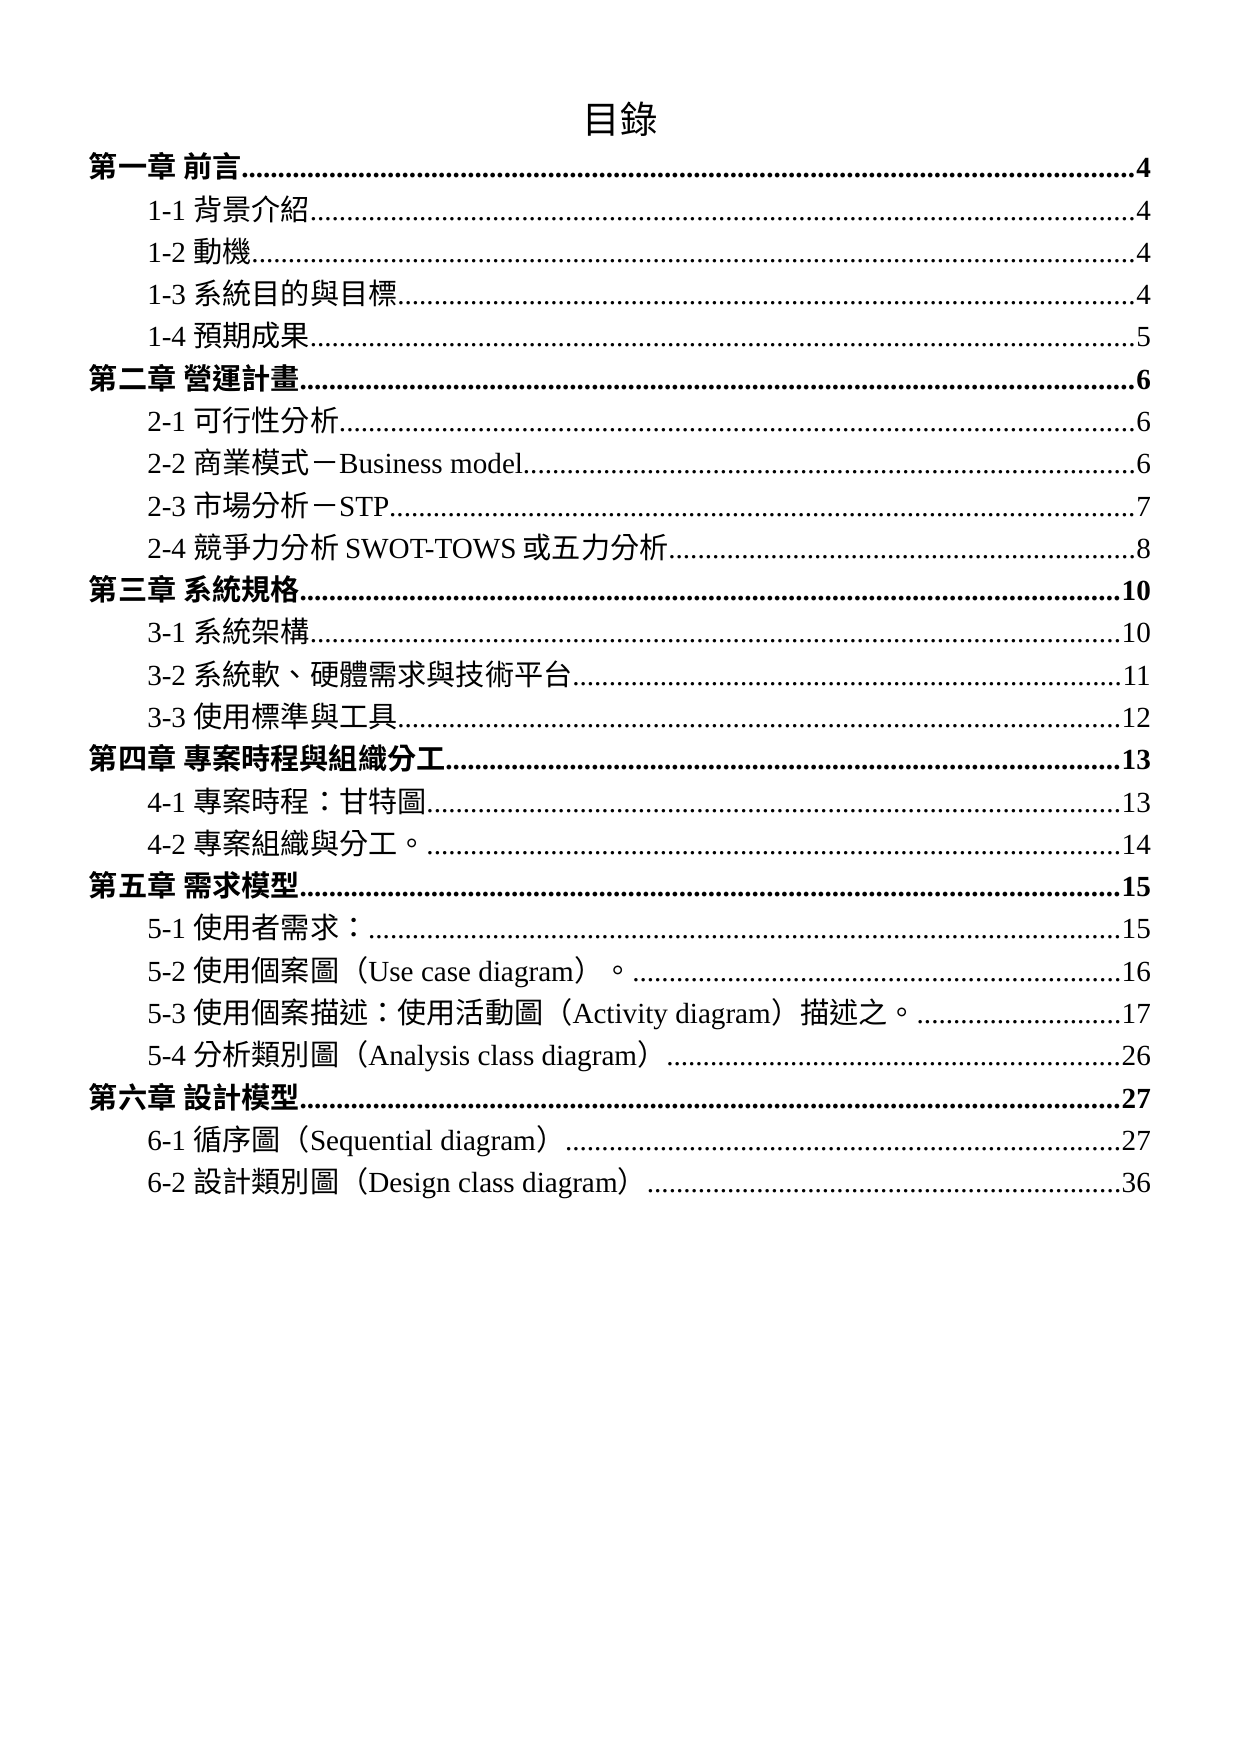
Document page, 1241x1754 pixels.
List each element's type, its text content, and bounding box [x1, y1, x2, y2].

text 第二章 營運計畫 6 [89, 355, 1152, 397]
text 3-3 使用標準與工具 12 [147, 693, 1152, 736]
text 第五章 需求模型 15 [89, 863, 1152, 905]
text 3-2 系統軟、硬體需求與技術平台 11 [147, 651, 1152, 693]
text 6-2 設計類別圖（Design class diagram） 36 [147, 1159, 1152, 1201]
text 第四章 專案時程與組織分工 13 [89, 736, 1152, 778]
text 1-3 系統目的與目標 4 [147, 271, 1152, 313]
text 1-1 背景介紹 4 [147, 186, 1152, 228]
text 5-3 使用個案描述：使用活動圖（Activity diagram）描述之。 17 [147, 989, 1152, 1032]
text 4-1 專案時程：甘特圖 13 [147, 778, 1152, 820]
text 3-1 系統架構 10 [147, 609, 1152, 651]
text 4-2 專案組織與分工。 14 [147, 820, 1152, 863]
text 第六章 設計模型 27 [89, 1074, 1152, 1116]
text 6-1 循序圖（Sequential diagram） 27 [147, 1116, 1152, 1159]
text 1-2 動機 4 [147, 228, 1152, 271]
text 第三章 系統規格 10 [89, 567, 1152, 609]
text 5-4 分析類別圖（Analysis class diagram） 26 [147, 1032, 1152, 1074]
text 1-4 預期成果 5 [147, 313, 1152, 355]
text 2-3 市場分析－STP 7 [147, 482, 1152, 524]
text 目錄 [89, 89, 1152, 144]
text 2-2 商業模式－Business model 6 [147, 440, 1152, 482]
text 5-2 使用個案圖（Use case diagram）。 16 [147, 947, 1152, 989]
text 2-4 競爭力分析SWOT-TOWS或五力分析 8 [147, 524, 1152, 567]
text 2-1 可行性分析 6 [147, 397, 1152, 440]
text 5-1 使用者需求： 15 [147, 905, 1152, 947]
text 第一章 前言 4 [89, 144, 1152, 186]
